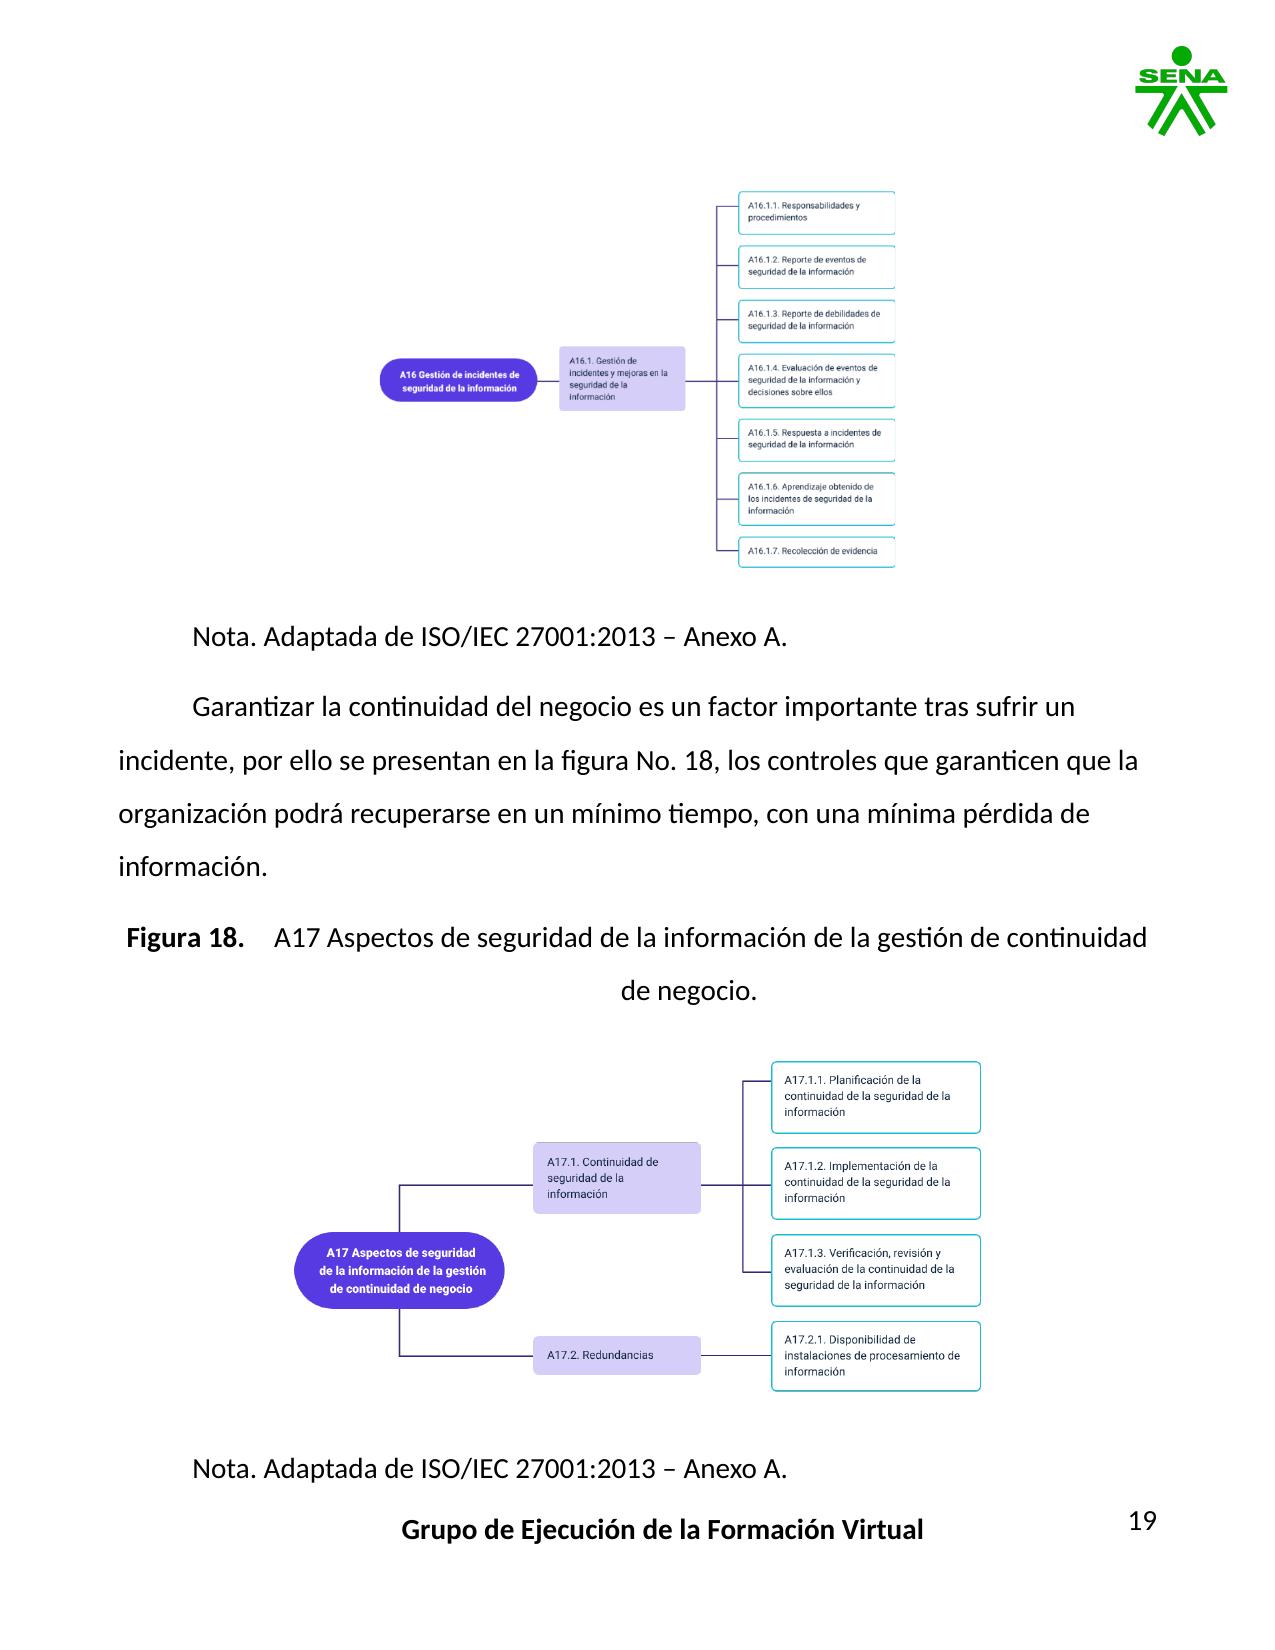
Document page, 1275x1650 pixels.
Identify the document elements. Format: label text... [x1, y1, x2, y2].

text Nota. Adaptada de ISO/IEC 27001:2013 – Anexo A. [118, 1450, 1157, 1486]
text Garantizar la continuidad del negocio es un factor importante tras sufrir un incidente, por ello se presentan en la figura No. 18, los controles que garanticen que la organización podrá recuperarse en un mínimo tiempo, con una mínima pérdida de información. [118, 688, 1157, 884]
picture [379, 177, 896, 584]
picture [294, 1042, 981, 1416]
text A17 Aspectos de seguridad de la información de la gestión de continuidad de negocio. [118, 919, 1157, 1008]
picture [1135, 46, 1228, 136]
text Nota. Adaptada de ISO/IEC 27001:2013 – Anexo A. [118, 618, 1157, 654]
